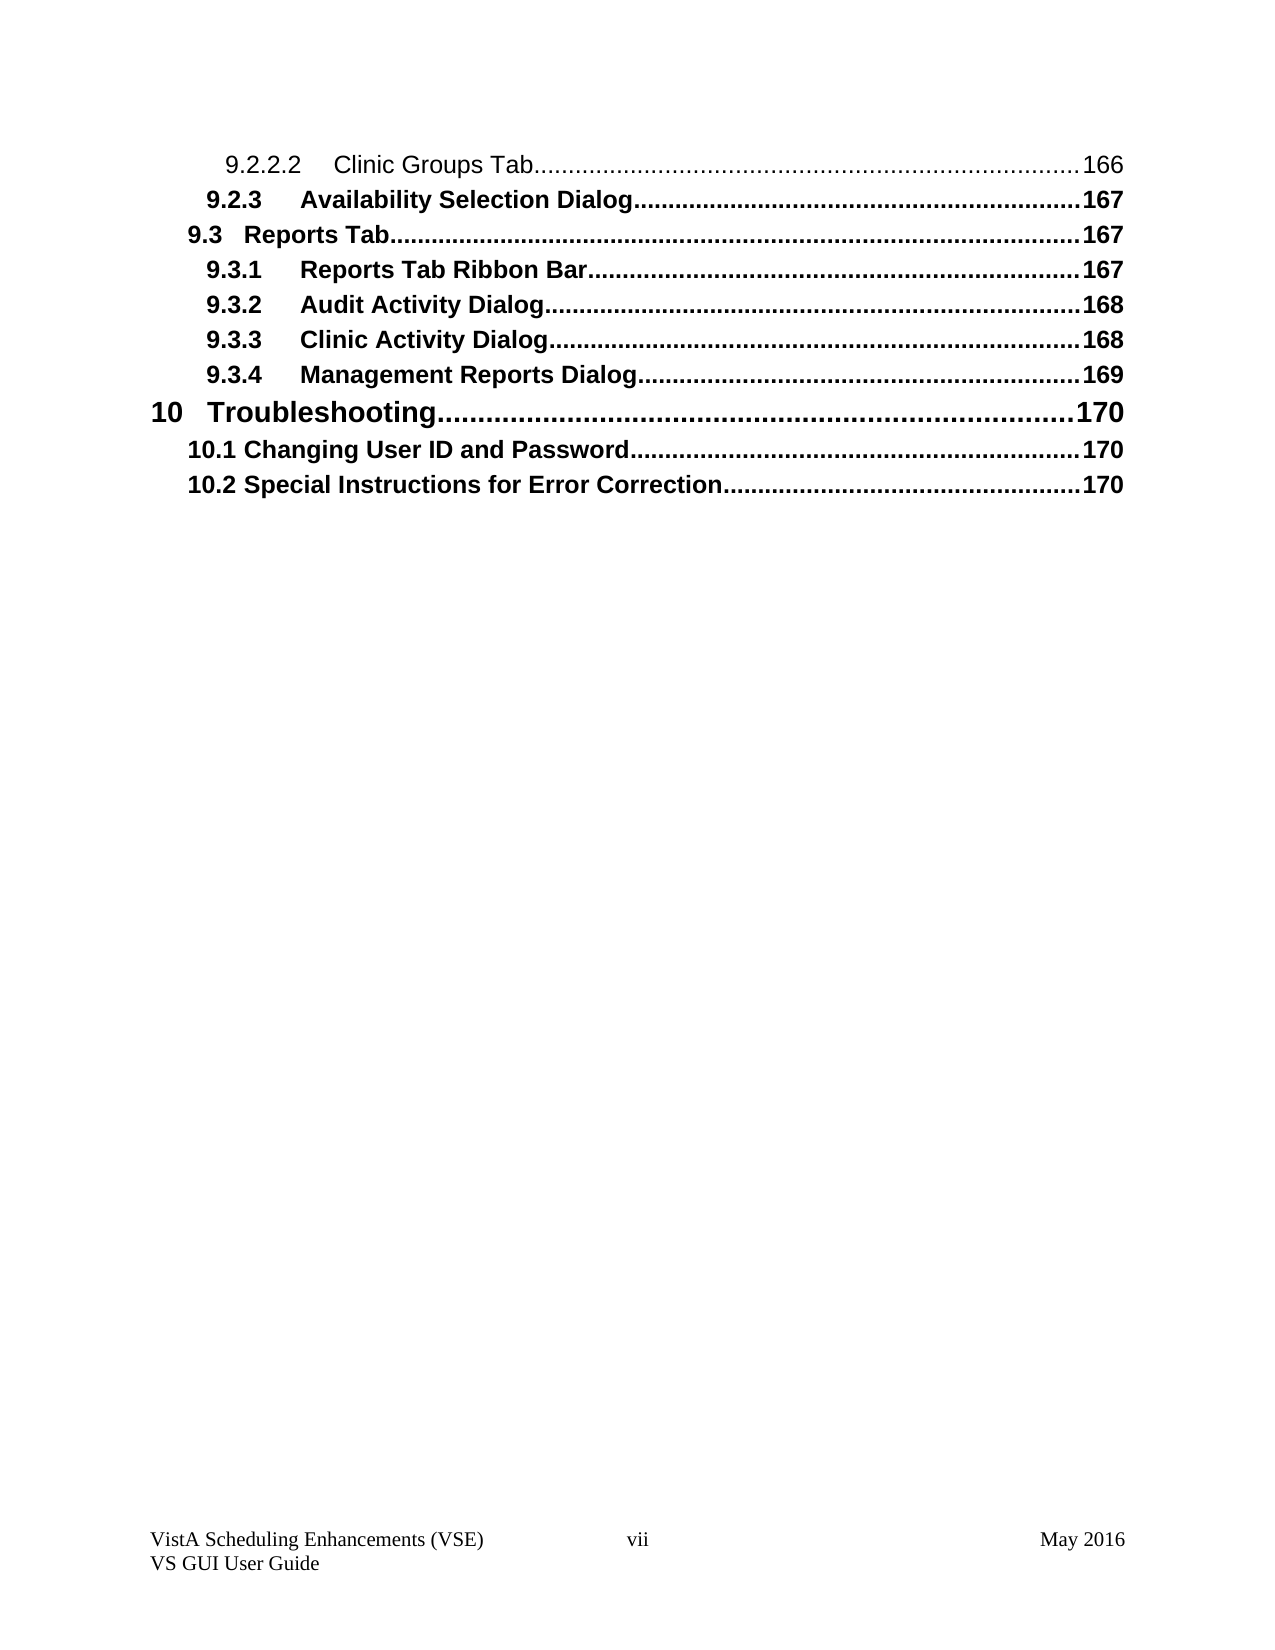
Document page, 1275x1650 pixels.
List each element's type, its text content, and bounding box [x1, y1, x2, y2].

text 9.3.3 Clinic Activity Dialog 168 [206, 325, 1125, 354]
text 9.3 Reports Tab 167 [187, 220, 1125, 249]
text 9.2.2.2 Clinic Groups Tab 166 [225, 150, 1125, 179]
text 10.1 Changing User ID and Password 170 [187, 435, 1125, 463]
text 9.3.1 Reports Tab Ribbon Bar 167 [206, 255, 1125, 284]
text 9.2.3 Availability Selection Dialog 167 [206, 185, 1125, 214]
text 10 Troubleshooting 170 [150, 395, 1125, 428]
text 9.3.4 Management Reports Dialog 169 [206, 360, 1125, 389]
text 9.3.2 Audit Activity Dialog 168 [206, 290, 1125, 319]
text 10.2 Special Instructions for Error Correction 170 [187, 470, 1125, 498]
